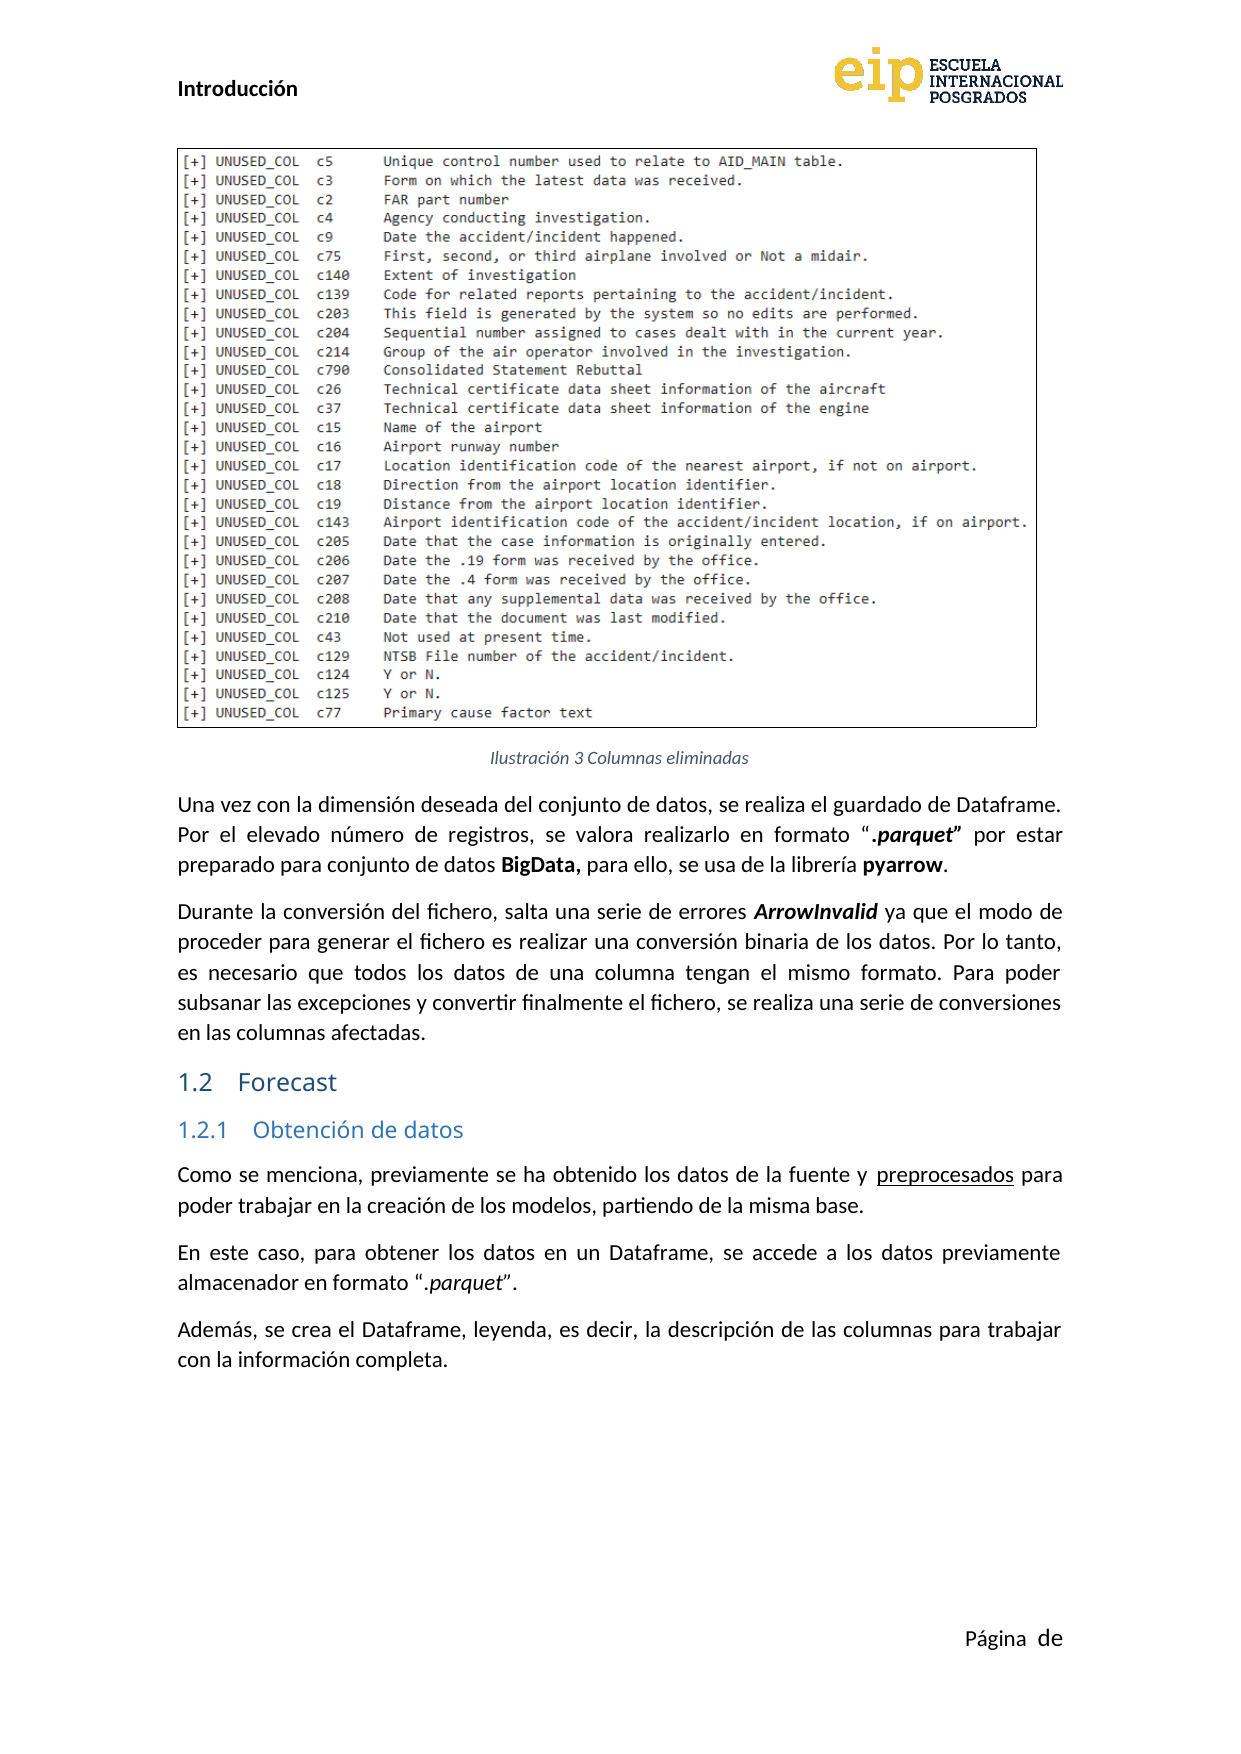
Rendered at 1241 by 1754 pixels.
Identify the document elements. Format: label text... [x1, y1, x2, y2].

picture [178, 149, 1036, 727]
text En este caso, para obtener los datos en un Dataframe, se accede a los datos previamente almacenador en formato “.parquet”. [177, 1238, 1063, 1296]
text Como se menciona, previamente se ha obtenido los datos de la fuente y preprocesados para poder trabajar en la creación de los modelos, partiendo de la misma base. [177, 1161, 1063, 1219]
subtitle Forecast [177, 1065, 1063, 1099]
text Además, se crea el Dataframe, leyenda, es decir, la descripción de las columnas para trabajar con la información completa. [177, 1315, 1063, 1373]
picture [834, 47, 1063, 103]
text Durante la conversión del fichero, salta una serie de errores ArrowInvalid ya que el modo de proceder para generar el fichero es realizar una conversión binaria de los datos. Por lo tanto, es necesario que todos los datos de una columna tengan el mismo formato. Para poder subsanar las excepciones y convertir finalmente el fichero, se realiza una serie de conversiones en las columnas afectadas. [177, 897, 1063, 1046]
subtitle Obtención de datos [177, 1114, 1063, 1146]
text Una vez con la dimensión deseada del conjunto de datos, se realiza el guardado de Dataframe. Por el elevado número de registros, se valora realizarlo en formato “.parquet” por estar preparado para conjunto de datos BigData, para ello, se usa de la librería pyarrow. [177, 790, 1063, 878]
